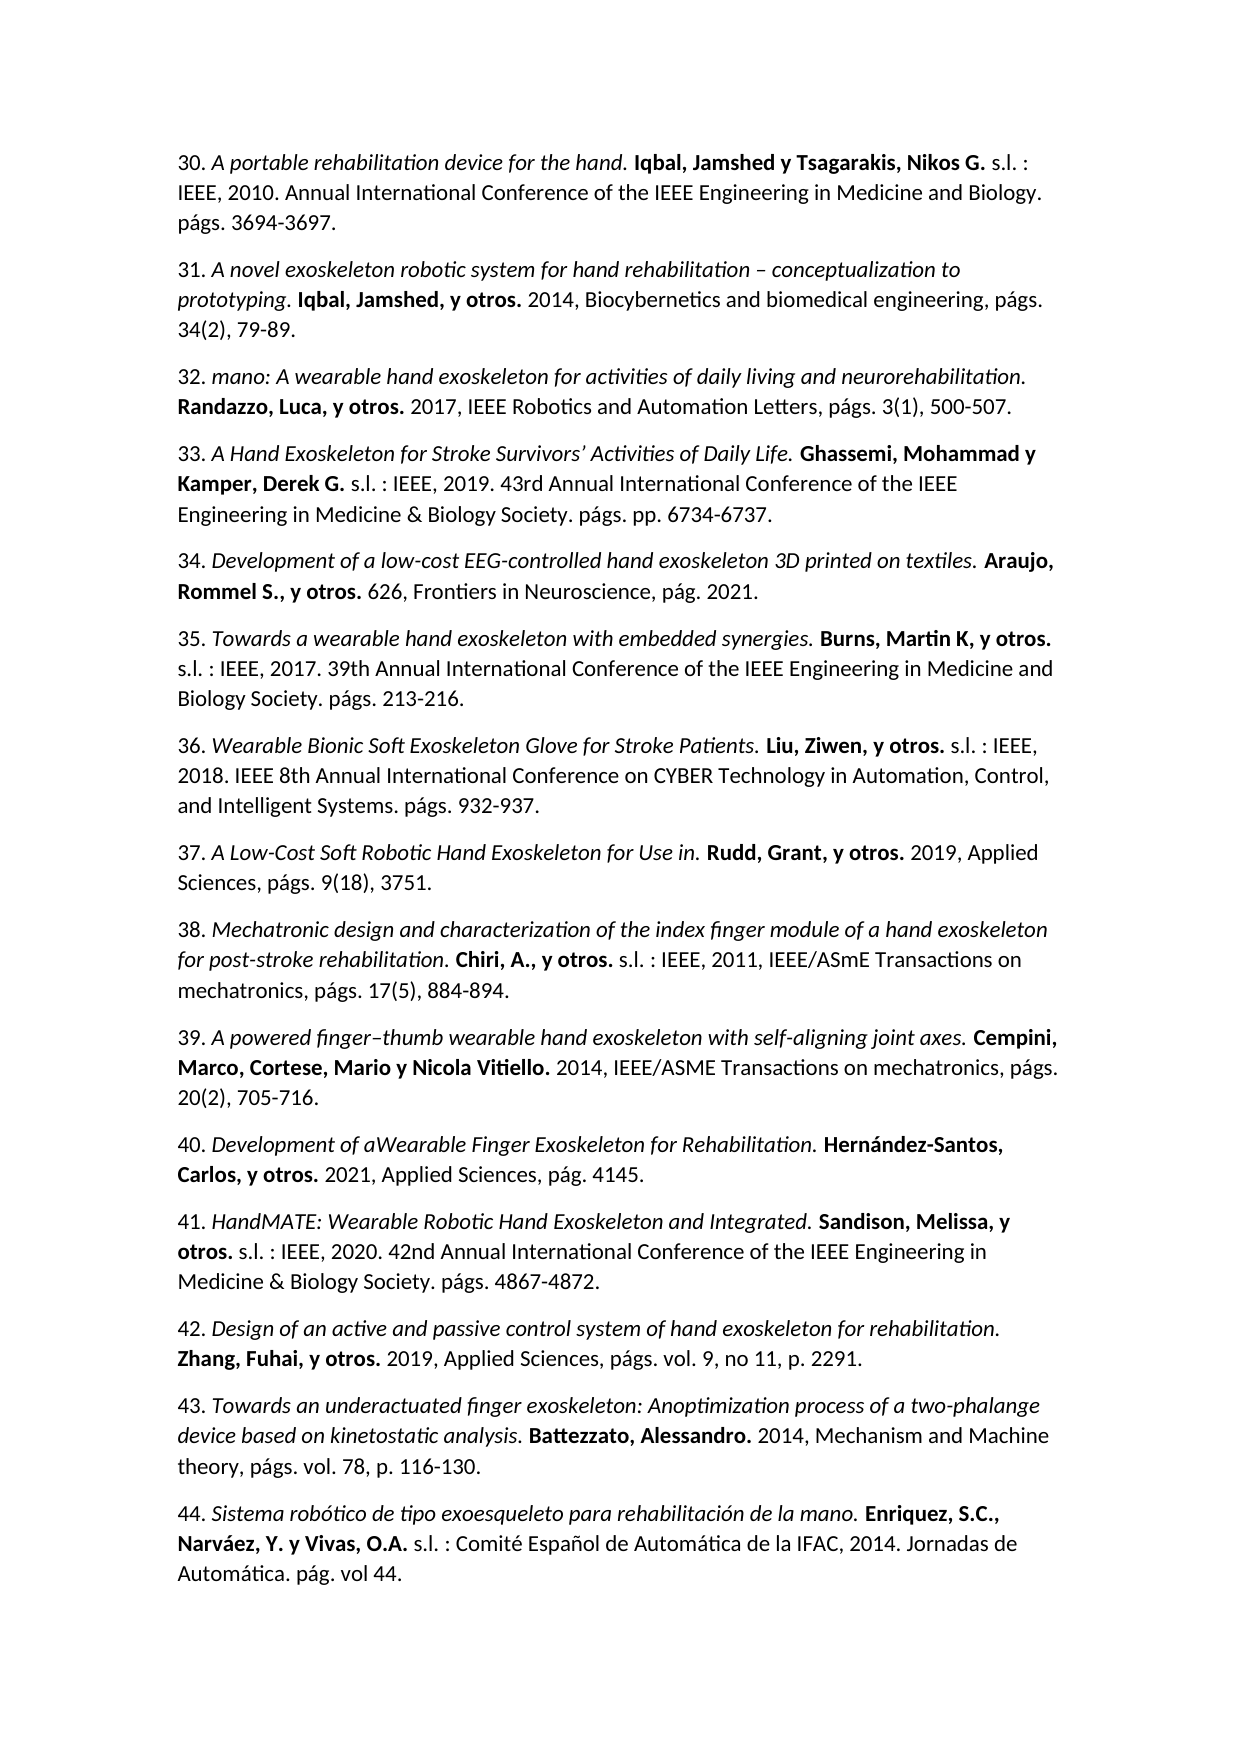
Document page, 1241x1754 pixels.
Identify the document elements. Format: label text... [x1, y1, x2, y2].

text 32. mano: A wearable hand exoskeleton for activities of daily living and neurorehabilitation. Randazzo, Luca, y otros. 2017, IEEE Robotics and Automation Letters, págs. 3(1), 500-507. [177, 362, 1063, 420]
text 40. Development of aWearable Finger Exoskeleton for Rehabilitation. Hernández-Santos, Carlos, y otros. 2021, Applied Sciences, pág. 4145. [177, 1130, 1063, 1188]
text 38. Mechatronic design and characterization of the index finger module of a hand exoskeleton for post-stroke rehabilitation. Chiri, A., y otros. s.l. : IEEE, 2011, IEEE/ASmE Transactions on mechatronics, págs. 17(5), 884-894. [177, 915, 1063, 1004]
text 34. Development of a low-cost EEG-controlled hand exoskeleton 3D printed on textiles. Araujo, Rommel S., y otros. 626, Frontiers in Neuroscience, pág. 2021. [177, 547, 1063, 605]
text 42. Design of an active and passive control system of hand exoskeleton for rehabilitation. Zhang, Fuhai, y otros. 2019, Applied Sciences, págs. vol. 9, no 11, p. 2291. [177, 1314, 1063, 1372]
text 30. A portable rehabilitation device for the hand. Iqbal, Jamshed y Tsagarakis, Nikos G. s.l. : IEEE, 2010. Annual International Conference of the IEEE Engineering in Medicine and Biology. págs. 3694-3697. [177, 148, 1063, 236]
text 37. A Low-Cost Soft Robotic Hand Exoskeleton for Use in. Rudd, Grant, y otros. 2019, Applied Sciences, págs. 9(18), 3751. [177, 838, 1063, 896]
text 39. A powered finger–thumb wearable hand exoskeleton with self-aligning joint axes. Cempini, Marco, Cortese, Mario y Nicola Vitiello. 2014, IEEE/ASME Transactions on mechatronics, págs. 20(2), 705-716. [177, 1023, 1063, 1111]
text 41. HandMATE: Wearable Robotic Hand Exoskeleton and Integrated. Sandison, Melissa, y otros. s.l. : IEEE, 2020. 42nd Annual International Conference of the IEEE Engineering in Medicine & Biology Society. págs. 4867-4872. [177, 1207, 1063, 1295]
text 36. Wearable Bionic Soft Exoskeleton Glove for Stroke Patients. Liu, Ziwen, y otros. s.l. : IEEE, 2018. IEEE 8th Annual International Conference on CYBER Technology in Automation, Control, and Intelligent Systems. págs. 932-937. [177, 731, 1063, 819]
text 43. Towards an underactuated finger exoskeleton: Anoptimization process of a two-phalange device based on kinetostatic analysis. Battezzato, Alessandro. 2014, Mechanism and Machine theory, págs. vol. 78, p. 116-130. [177, 1391, 1063, 1480]
text 44. Sistema robótico de tipo exoesqueleto para rehabilitación de la mano. Enriquez, S.C., Narváez, Y. y Vivas, O.A. s.l. : Comité Español de Automática de la IFAC, 2014. Jornadas de Automática. pág. vol 44. [177, 1499, 1063, 1587]
text 33. A Hand Exoskeleton for Stroke Survivors’ Activities of Daily Life. Ghassemi, Mohammad y Kamper, Derek G. s.l. : IEEE, 2019. 43rd Annual International Conference of the IEEE Engineering in Medicine & Biology Society. págs. pp. 6734-6737. [177, 439, 1063, 528]
text 35. Towards a wearable hand exoskeleton with embedded synergies. Burns, Martin K, y otros. s.l. : IEEE, 2017. 39th Annual International Conference of the IEEE Engineering in Medicine and Biology Society. págs. 213-216. [177, 624, 1063, 712]
text 31. A novel exoskeleton robotic system for hand rehabilitation – conceptualization to prototyping. Iqbal, Jamshed, y otros. 2014, Biocybernetics and biomedical engineering, págs. 34(2), 79-89. [177, 255, 1063, 343]
